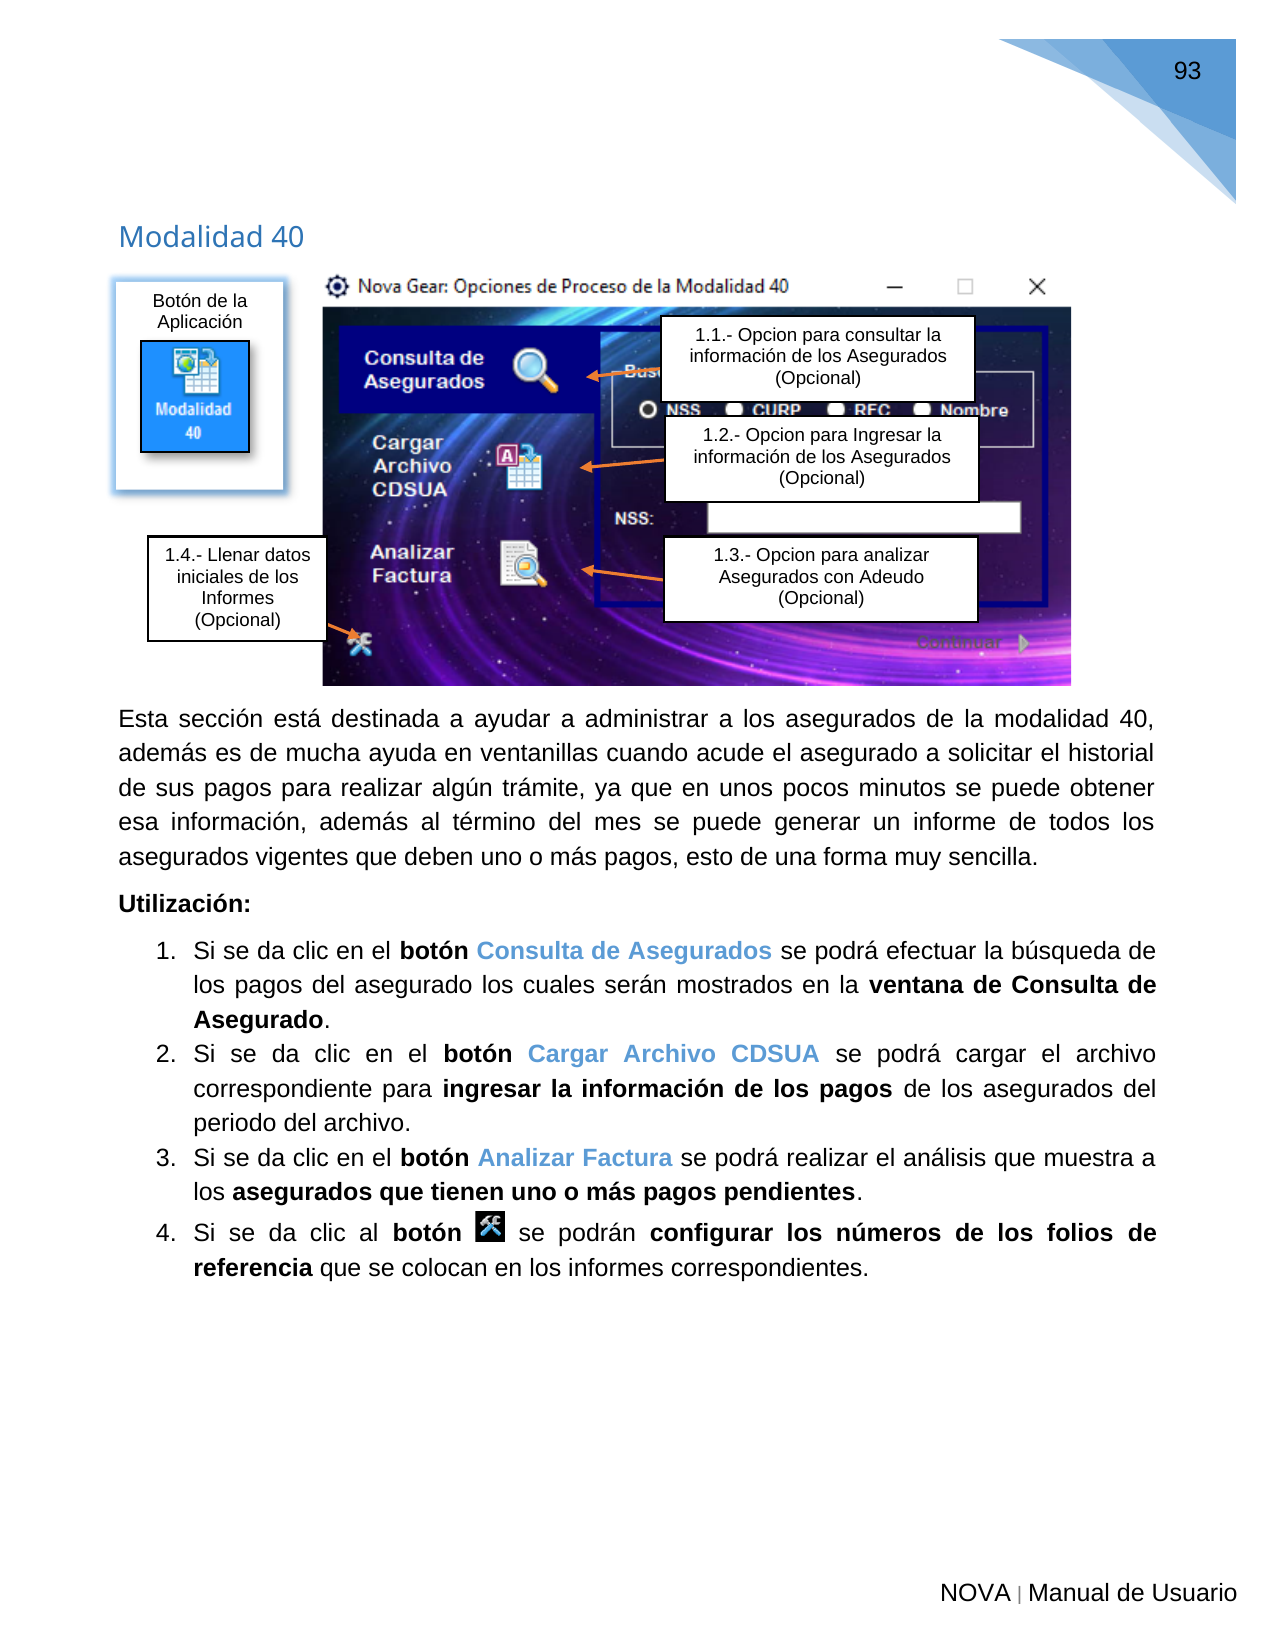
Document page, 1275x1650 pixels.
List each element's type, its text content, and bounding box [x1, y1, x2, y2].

list Si se da clic al botón se podrán configurar los números de los folios de referencia que se colocan en los informes correspondientes. [156, 1212, 1157, 1282]
text Utilización: [118, 889, 1157, 917]
picture [475, 1211, 505, 1242]
list Si se da clic en el botón Cargar Archivo CDSUA se podrá cargar el archivo correspondiente para ingresar la información de los pagos de los asegurados del periodo del archivo. [156, 1039, 1157, 1137]
list Si se da clic en el botón Consulta de Asegurados se podrá efectuar la búsqueda de los pagos del asegurado los cuales serán mostrados en la ventana de Consulta de Asegurado. [156, 936, 1157, 1033]
subtitle Modalidad 40 [118, 216, 1157, 256]
text Esta sección está destinada a ayudar a administrar a los asegurados de la modalidad 40, además es de mucha ayuda en ventanillas cuando acude el asegurado a solicitar el historial de sus pagos para realizar algún trámite, ya que en unos pocos minutos se puede obtener esa información, además al término del mes se puede generar un informe de todos los asegurados vigentes que deben uno o más pagos, esto de una forma muy sencilla. [118, 704, 1157, 871]
picture [322, 268, 1072, 686]
picture [997, 39, 1236, 205]
list Si se da clic en el botón Analizar Factura se podrá realizar el análisis que muestra a los asegurados que tienen uno o más pagos pendientes. [156, 1143, 1157, 1206]
picture [142, 342, 248, 451]
